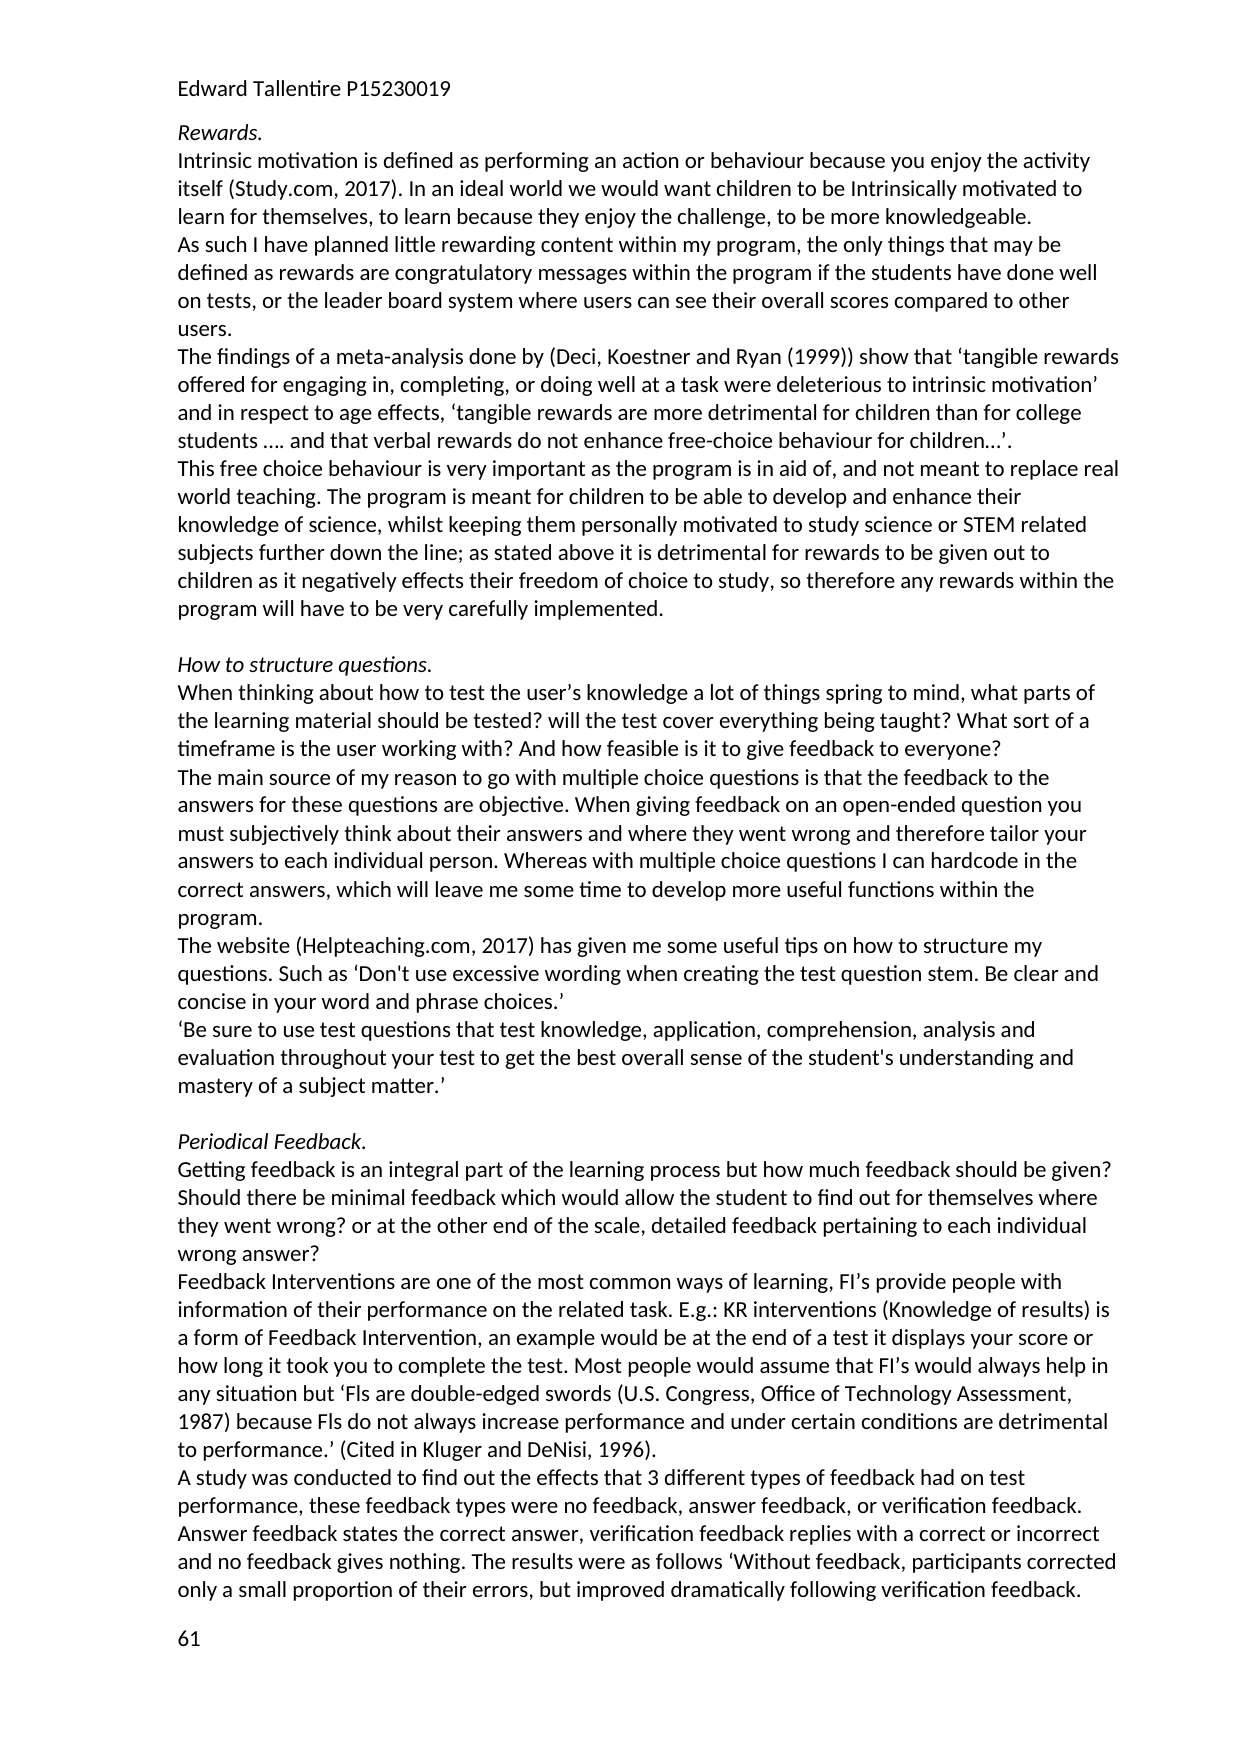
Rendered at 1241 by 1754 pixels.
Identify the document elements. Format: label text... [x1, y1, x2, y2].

text How to structure questions. [177, 651, 1122, 678]
text Periodical Feedback. [177, 1127, 1122, 1155]
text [177, 1519, 1122, 1603]
text As such I have planned little rewarding content within my program, the only things that may be defined as rewards are congratulatory messages within the program if the students have done well on tests, or the leader board system where users can see their overall scores compared to other users. [177, 230, 1122, 342]
text Rewards. [177, 118, 1122, 146]
text Getting feedback is an integral part of the learning process but how much feedback should be given? [177, 1155, 1122, 1183]
text Should there be minimal feedback which would allow the student to find out for themselves where they went wrong? or at the other end of the scale, detailed feedback pertaining to each individual wrong answer? [177, 1183, 1122, 1267]
text This free choice behaviour is very important as the program is in aid of, and not meant to replace real world teaching. The program is meant for children to be able to develop and enhance their knowledge of science, whilst keeping them personally motivated to study science or STEM related subjects further down the line; as stated above it is detrimental for rewards to be given out to children as it negatively effects their freedom of choice to study, so therefore any rewards within the program will have to be very carefully implemented. [177, 454, 1122, 622]
text Feedback Interventions are one of the most common ways of learning, FI’s provide people with information of their performance on the related task. E.g.: KR interventions (Knowledge of results) is a form of Feedback Intervention, an example would be at the end of a test it displays your score or how long it took you to complete the test. Most people would assume that FI’s would always help in any situation but ‘Fls are double-edged swords (U.S. Congress, Office of Technology Assessment, 1987) because Fls do not always increase performance and under certain conditions are detrimental to performance.’ (Cited in Kluger and DeNisi, 1996). [177, 1267, 1122, 1463]
text The main source of my reason to go with multiple choice questions is that the feedback to the answers for these questions are objective. When giving feedback on an open-ended question you must subjectively think about their answers and where they went wrong and therefore tailor your answers to each individual person. Whereas with multiple choice questions I can hardcode in the correct answers, which will leave me some time to develop more useful functions within the program. [177, 763, 1122, 931]
text The website (Helpteaching.com, 2017) has given me some useful tips on how to structure my questions. Such as ‘Don't use excessive wording when creating the test question stem. Be clear and concise in your word and phrase choices.’ [177, 931, 1122, 1015]
text ‘Be sure to use test questions that test knowledge, application, comprehension, analysis and evaluation throughout your test to get the best overall sense of the student's understanding and mastery of a subject matter.’ [177, 1015, 1122, 1099]
text Intrinsic motivation is defined as performing an action or behaviour because you enjoy the activity itself (Study.com, 2017). In an ideal world we would want children to be Intrinsically motivated to learn for themselves, to learn because they enjoy the challenge, to be more knowledgeable. [177, 146, 1122, 230]
text When thinking about how to test the user’s knowledge a lot of things spring to mind, what parts of the learning material should be tested? will the test cover everything being taught? What sort of a timeframe is the user working with? And how feasible is it to give feedback to everyone? [177, 678, 1122, 763]
text A study was conducted to find out the effects that 3 different types of feedback had on test performance, these feedback types were no feedback, answer feedback, or verification feedback. [177, 1463, 1122, 1519]
text The findings of a meta-analysis done by (Deci, Koestner and Ryan (1999)) show that ‘tangible rewards offered for engaging in, completing, or doing well at a task were deleterious to intrinsic motivation’ and in respect to age effects, ‘tangible rewards are more detrimental for children than for college students …. and that verbal rewards do not enhance free-choice behaviour for children…’. [177, 342, 1122, 454]
